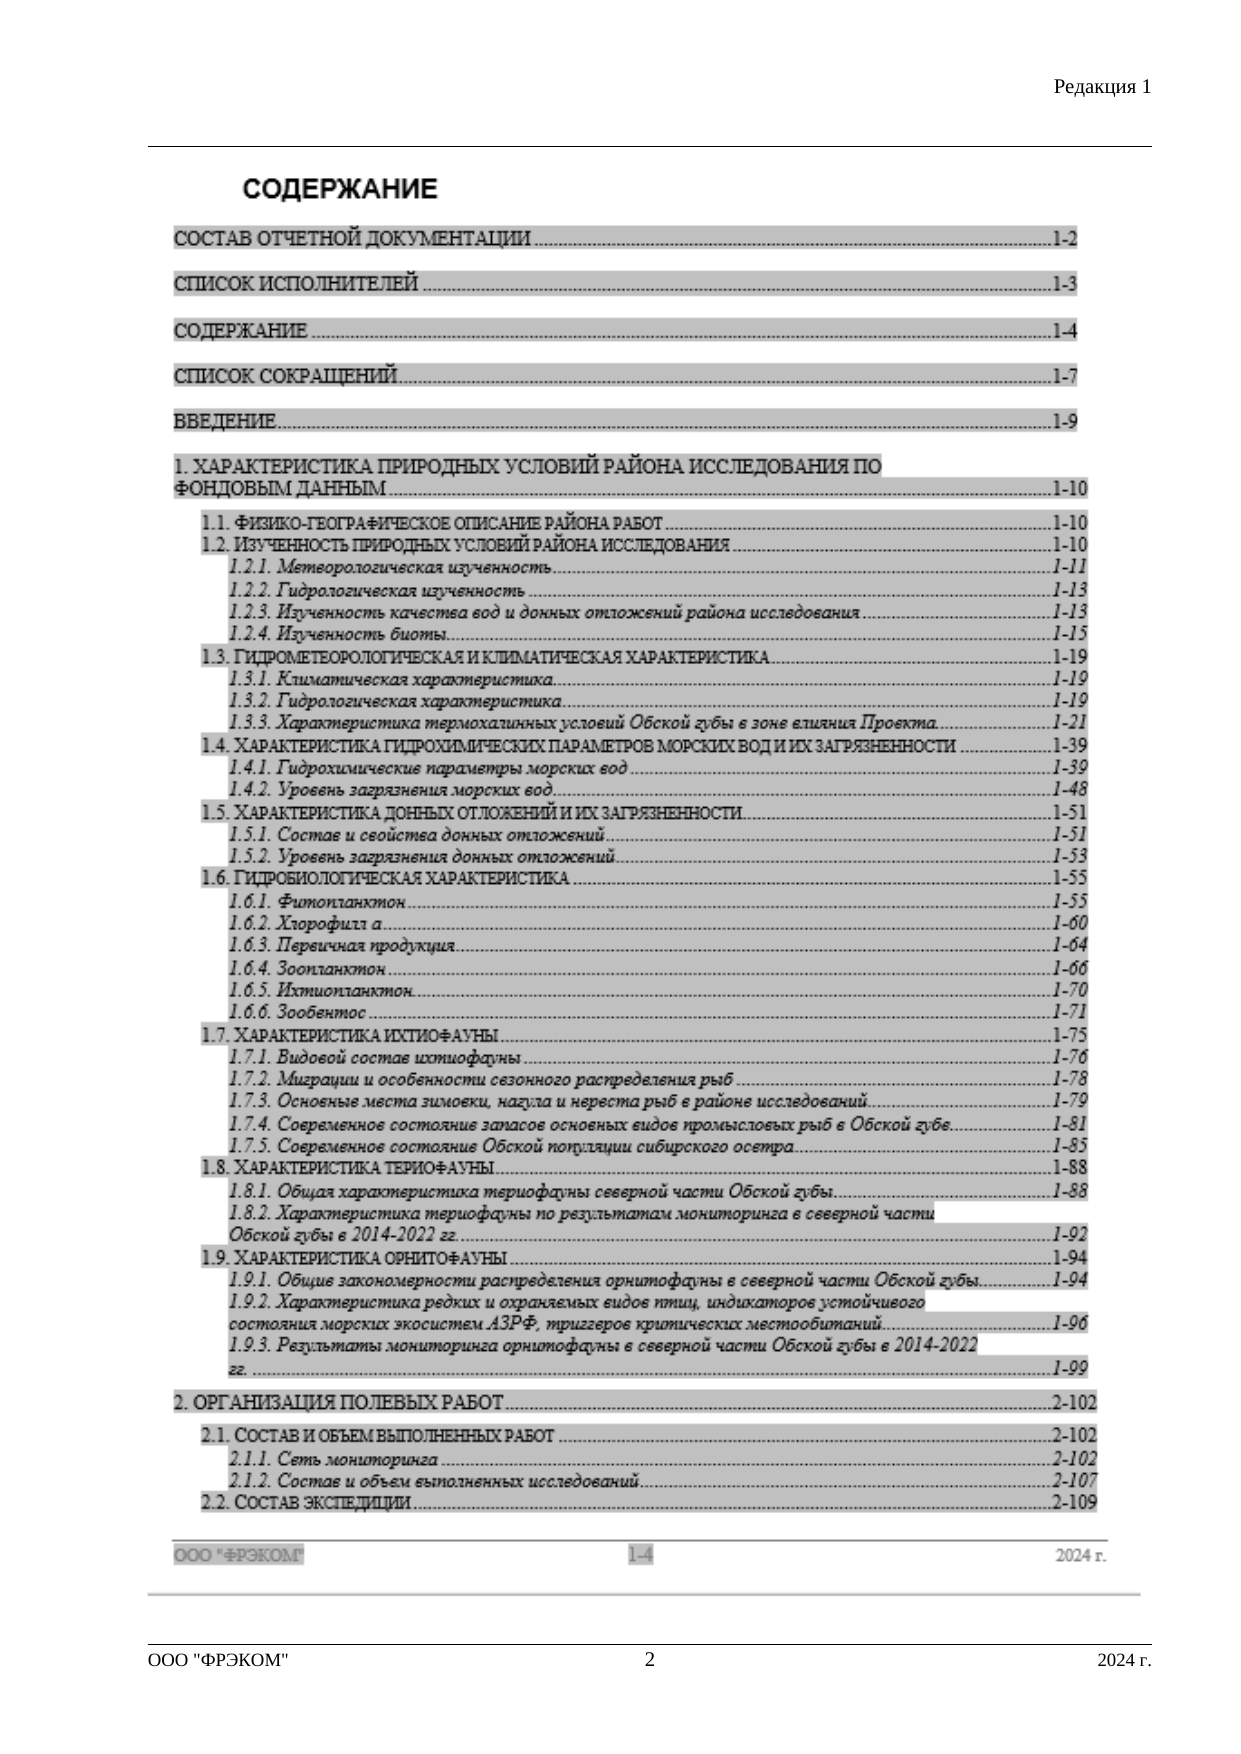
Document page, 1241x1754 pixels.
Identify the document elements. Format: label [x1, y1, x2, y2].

picture [147, 168, 1141, 1598]
